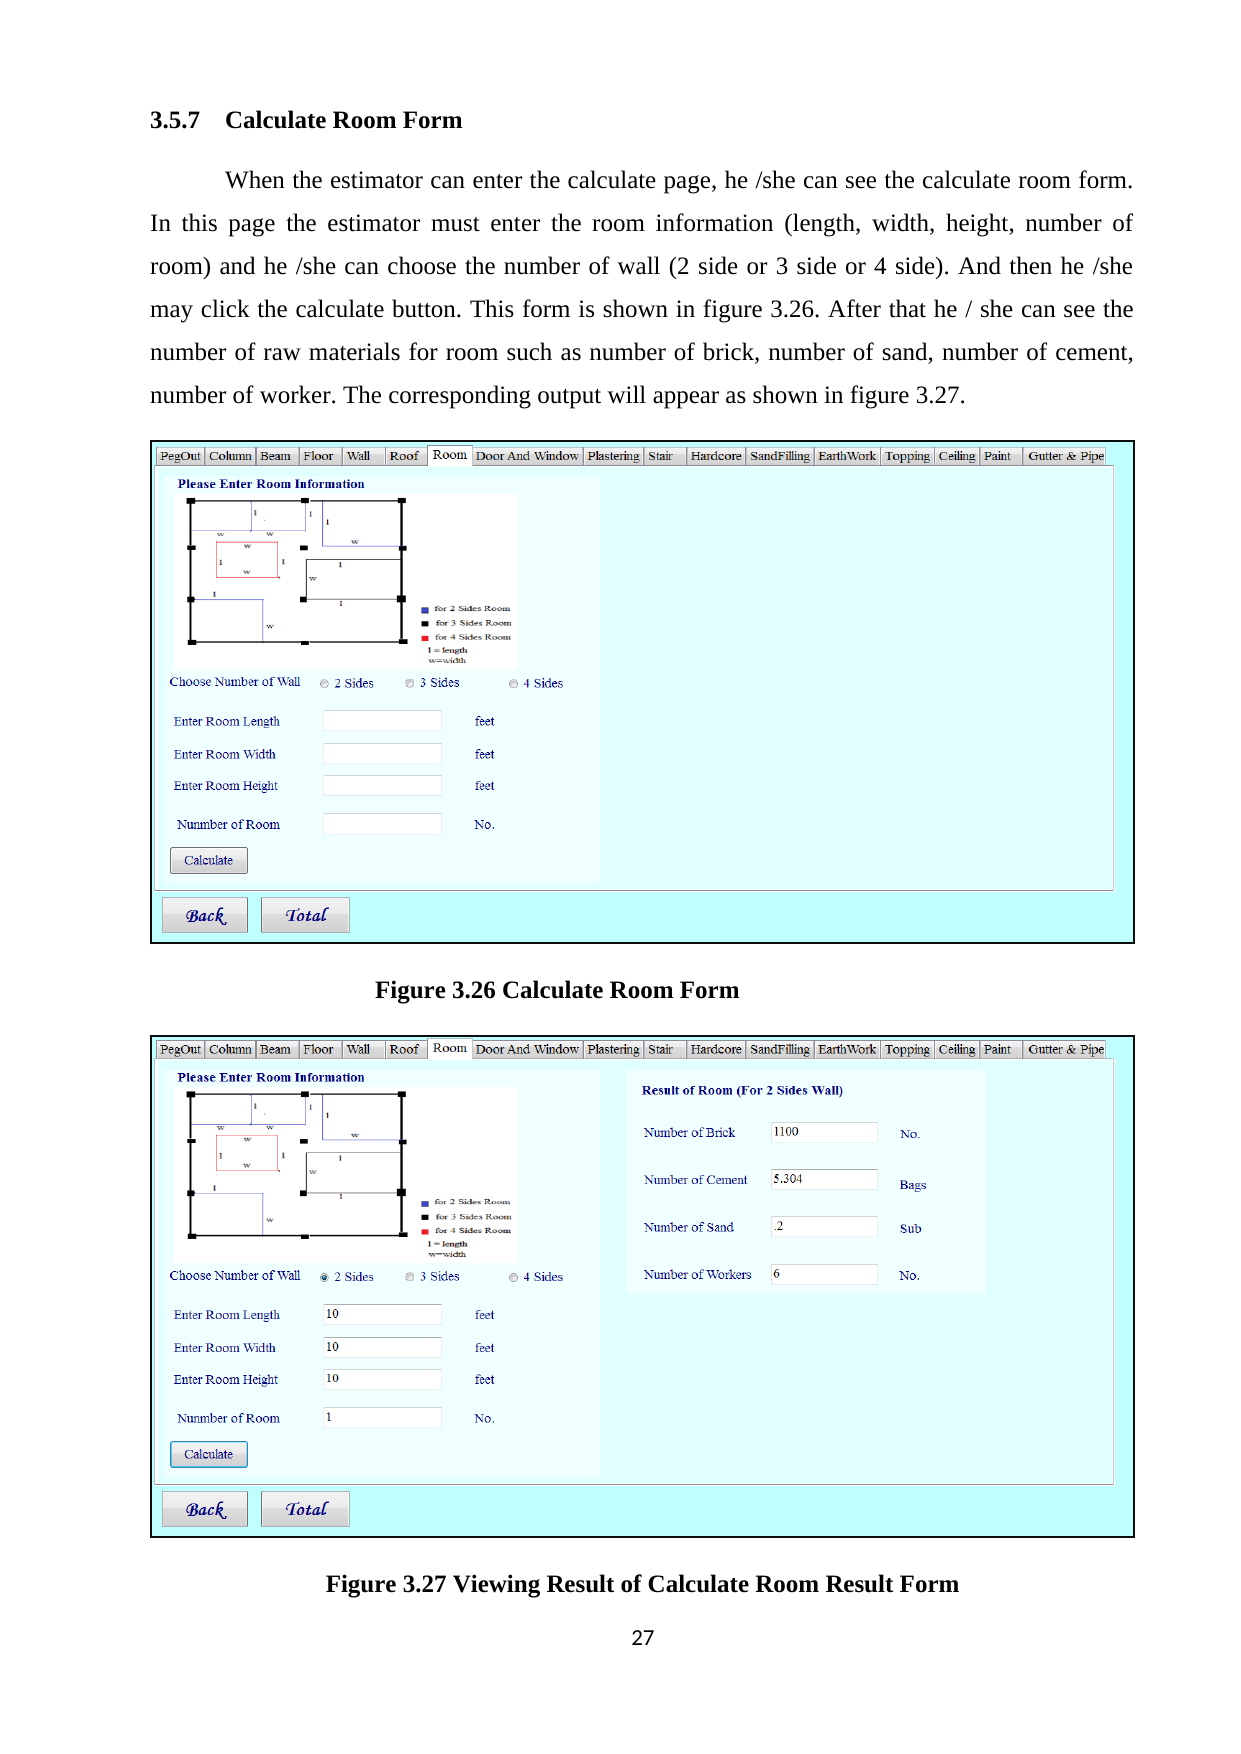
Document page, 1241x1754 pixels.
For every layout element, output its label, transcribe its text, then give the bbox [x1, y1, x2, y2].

picture [152, 1037, 1133, 1536]
text When the estimator can enter the calculate page, he /she can see the calculate room form. In this page the estimator must enter the room information (length, width, height, number of room) and he /she can choose the number of wall (2 side or 3 side or 4 side). And then he /she may click the calculate button. This form is shown in figure 3.26. After that he / she can see the number of raw materials for room such as number of brick, number of sand, number of cement, number of worker. The corresponding output will appear as shown in figure 3.27. [150, 165, 1135, 409]
text Figure 3.27 Viewing Result of Calculate Room Result Form [150, 1569, 1135, 1598]
picture [152, 442, 1133, 942]
text 3.5.7 Calculate Room Form [150, 105, 1135, 134]
text Figure 3.26 Calculate Room Form [375, 975, 1135, 1004]
